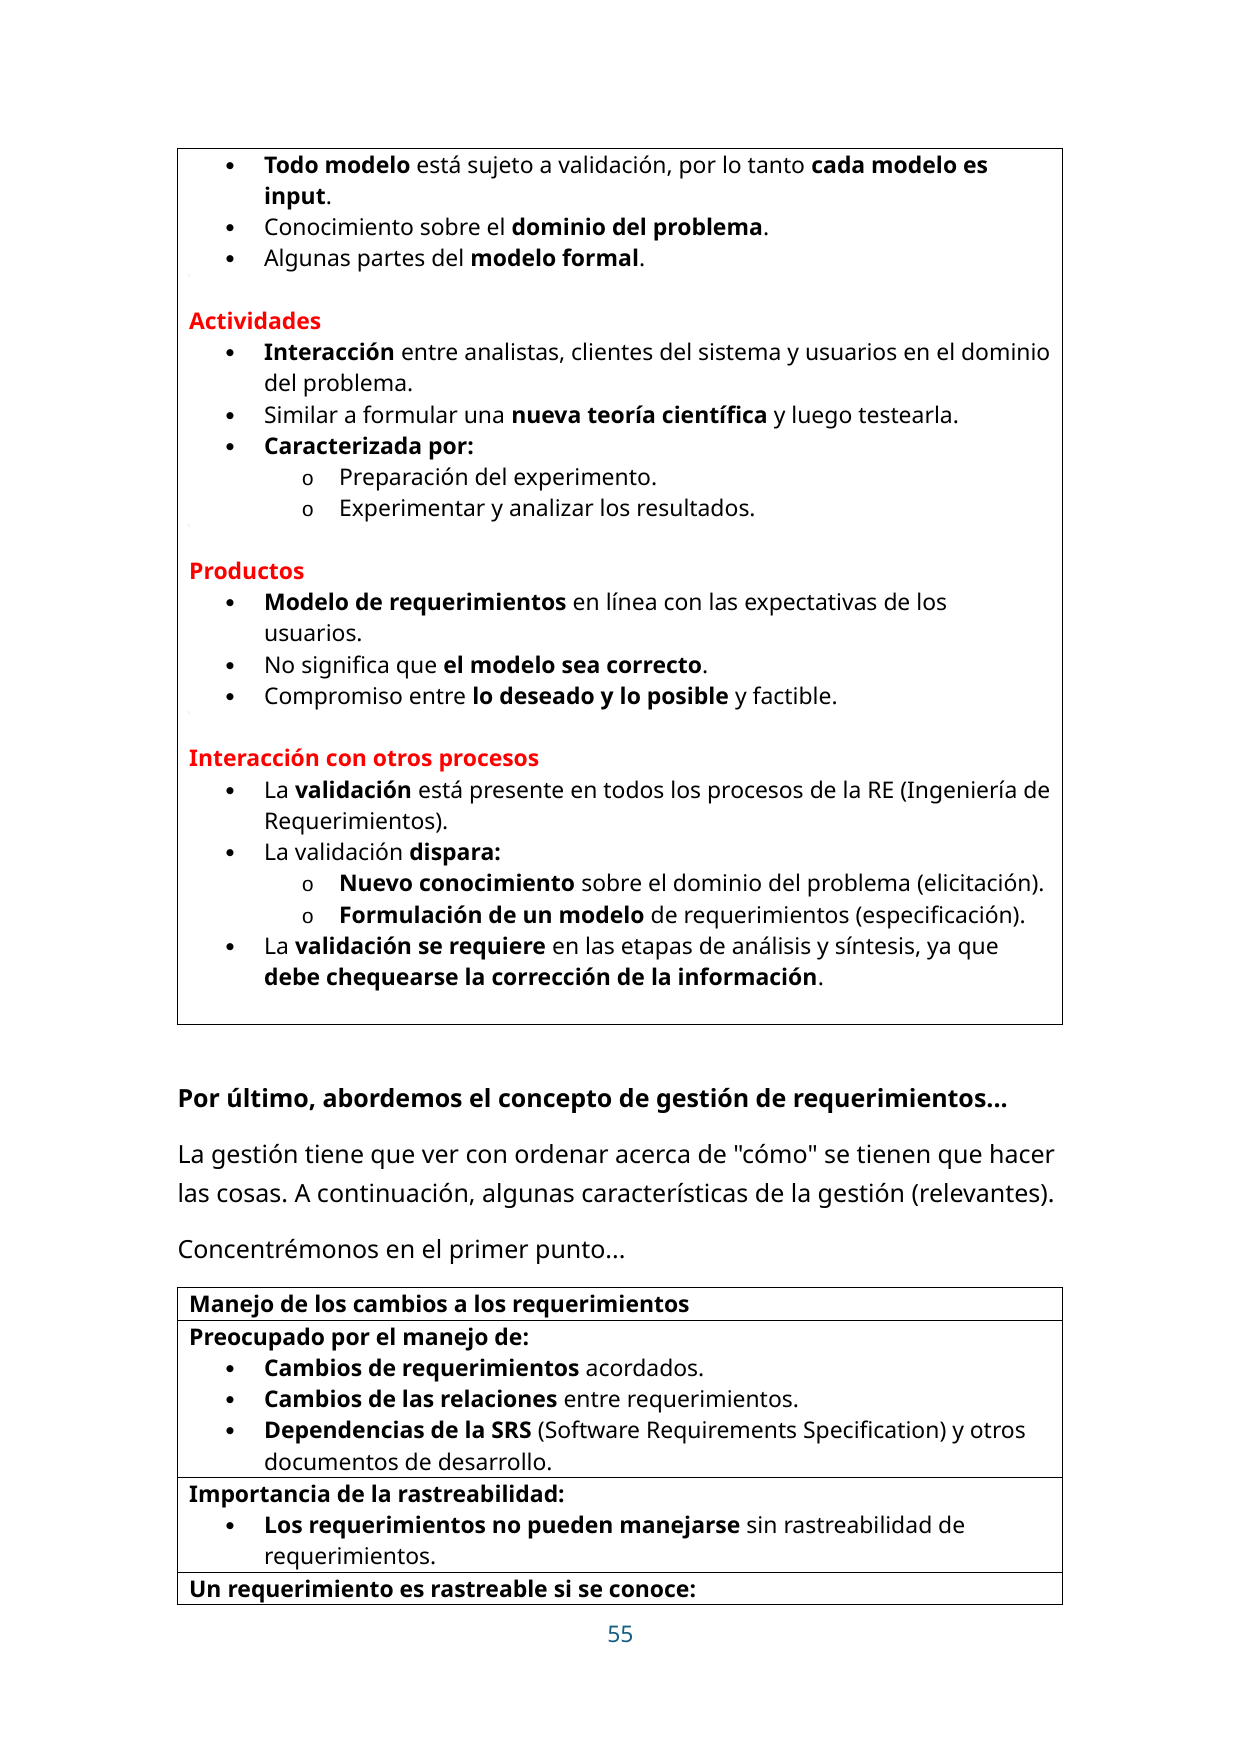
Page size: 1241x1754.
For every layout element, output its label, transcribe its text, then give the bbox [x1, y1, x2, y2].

text La gestión tiene que ver con ordenar acerca de "cómo" se tienen que hacer las cosas. A continuación, algunas características de la gestión (relevantes). [177, 1136, 1063, 1209]
table_cell Preocupado por el manejo de: Cambios de requerimientos acordados. Cambios de las relaciones entre requerimientos. Dependencias de la SRS (Software Requirements Specification) y otros documentos de desarrollo. [178, 1321, 1062, 1477]
text Por último, abordemos el concepto de gestión de requerimientos... [177, 1081, 1063, 1114]
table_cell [178, 1573, 1062, 1604]
table_cell Importancia de la rastreabilidad: Los requerimientos no pueden manejarse sin rastreabilidad de requerimientos. [178, 1478, 1062, 1572]
table_header Manejo de los cambios a los requerimientos [178, 1288, 1062, 1319]
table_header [178, 149, 1062, 1024]
text Concentrémonos en el primer punto... [177, 1231, 1063, 1265]
